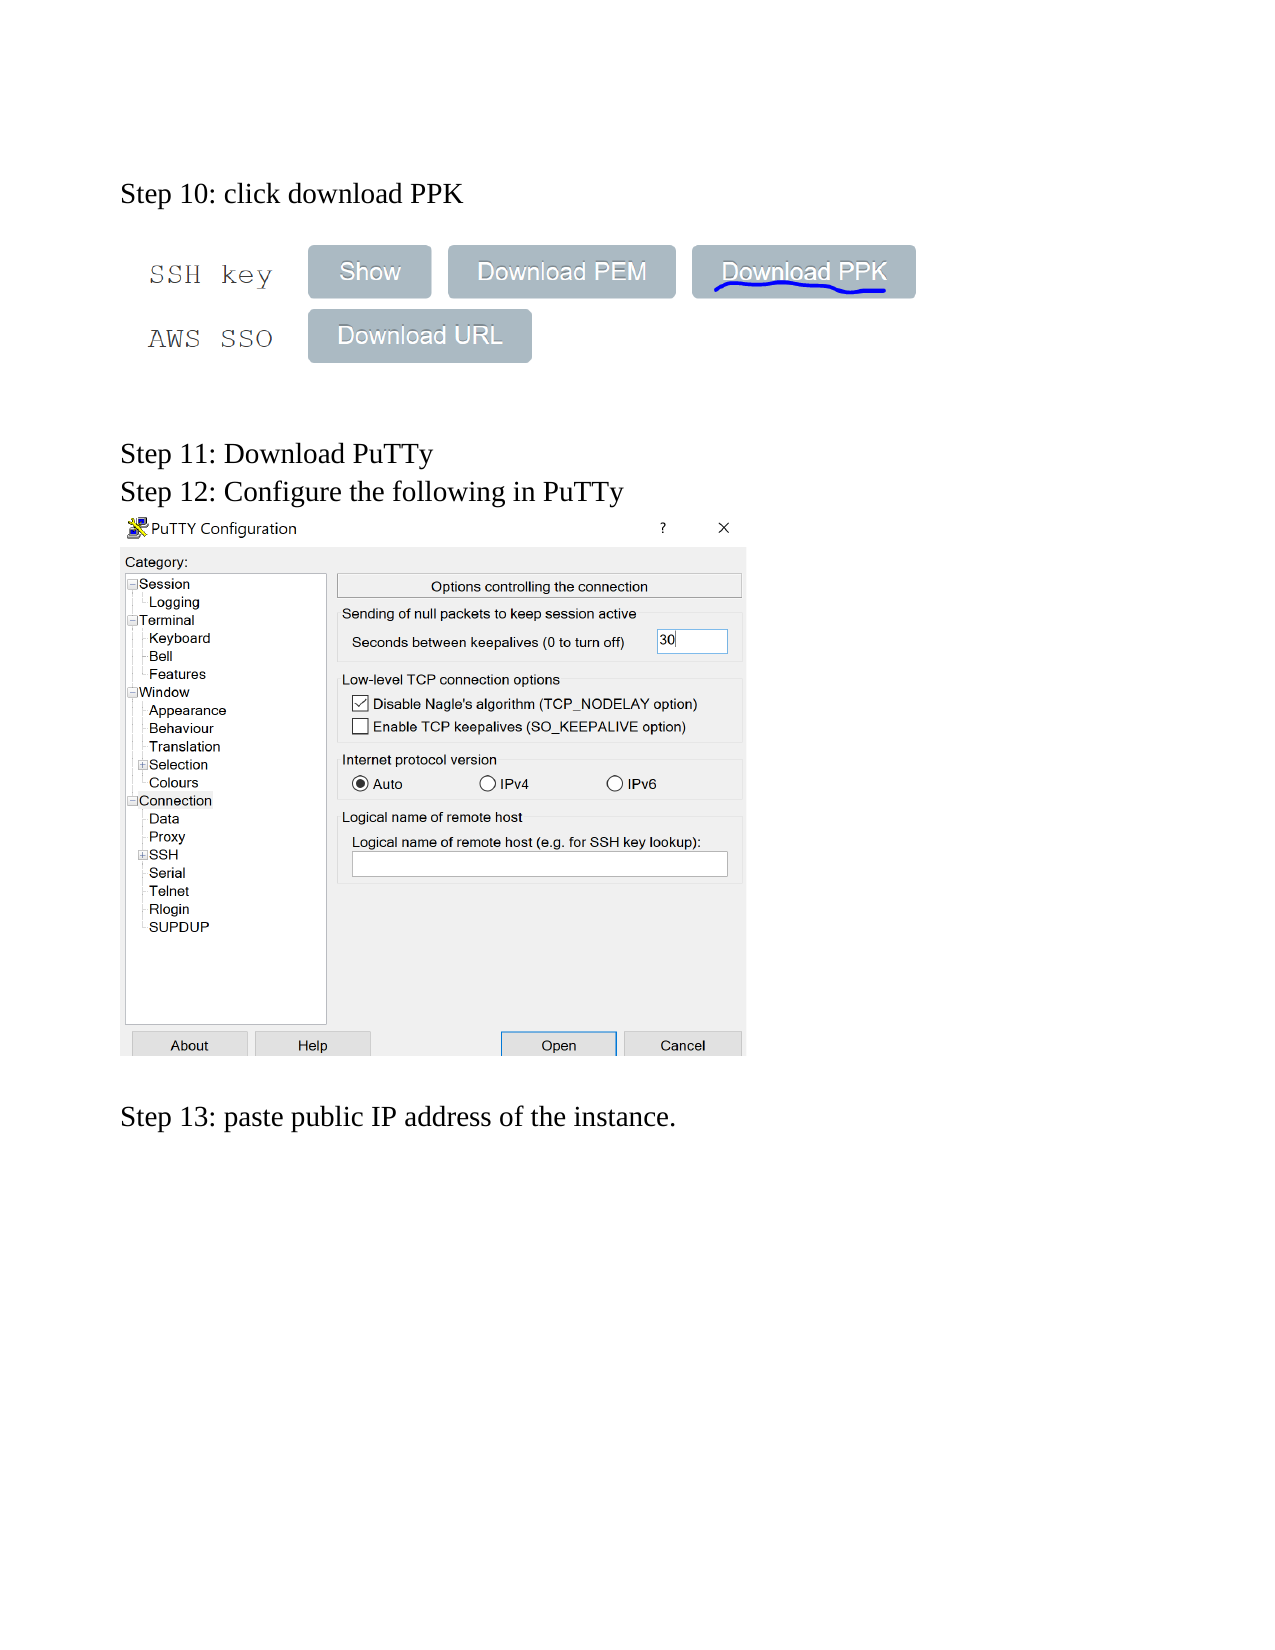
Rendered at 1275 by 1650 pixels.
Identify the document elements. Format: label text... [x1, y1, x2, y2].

picture [120, 214, 1155, 392]
text Step 12: Configure the following in PuTTy [120, 474, 1155, 508]
text Step 13: paste public IP address of the instance. [120, 1099, 1155, 1133]
text Step 11: Download PuTTy [120, 436, 1155, 469]
picture [120, 512, 747, 1056]
text Step 10: click download PPK [120, 176, 1155, 209]
